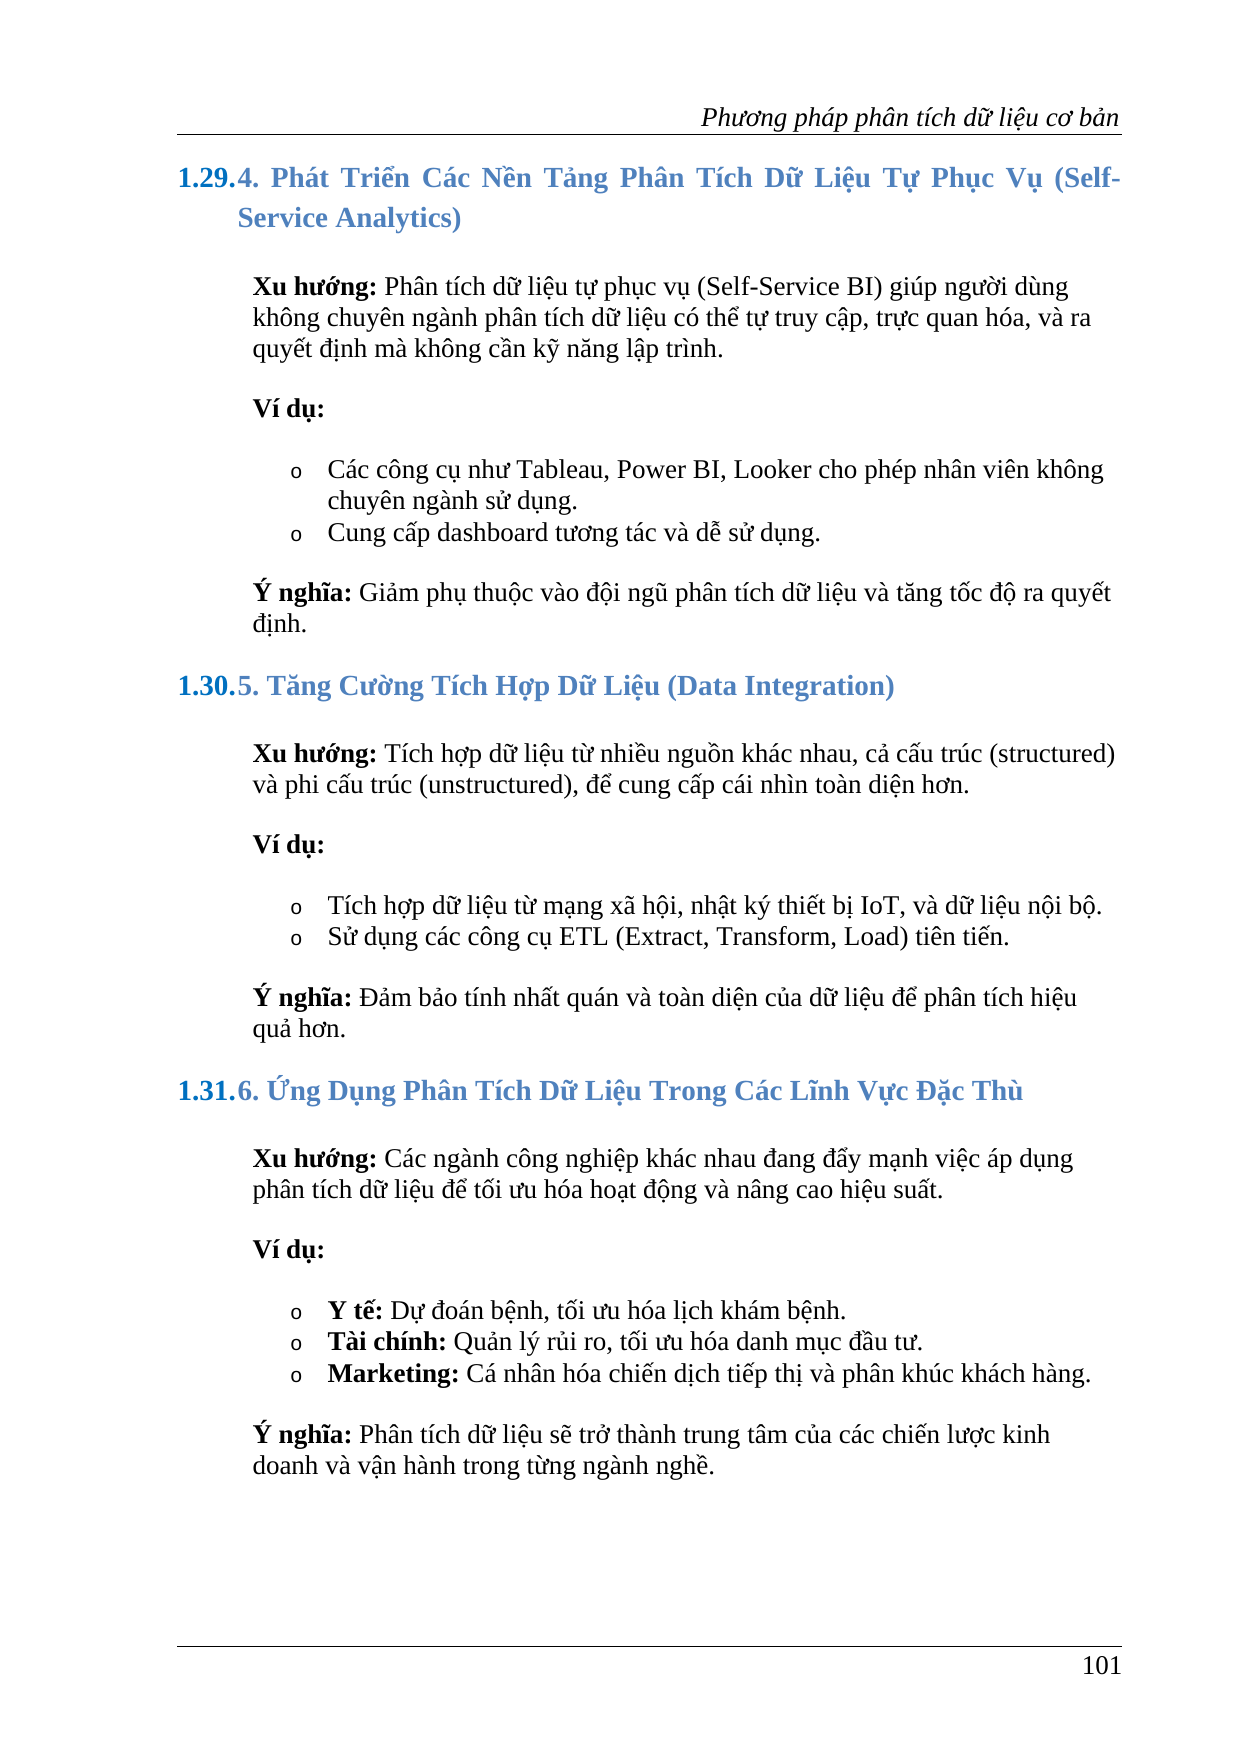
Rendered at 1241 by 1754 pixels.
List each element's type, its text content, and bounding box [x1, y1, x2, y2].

list Tích hợp dữ liệu từ mạng xã hội, nhật ký thiết bị IoT, và dữ liệu nội bộ. [290, 889, 1122, 921]
list Cung cấp dashboard tương tác và dễ sử dụng. [290, 516, 1122, 547]
list Marketing: Cá nhân hóa chiến dịch tiếp thị và phân khúc khách hàng. [290, 1357, 1122, 1388]
text Ví dụ: [252, 829, 1122, 860]
subtitle 4. Phát Triển Các Nền Tảng Phân Tích Dữ Liệu Tự Phục Vụ (Self-Service Analytics) [177, 160, 1122, 234]
text Ý nghĩa: Giảm phụ thuộc vào đội ngũ phân tích dữ liệu và tăng tốc độ ra quyết định. [252, 576, 1122, 639]
list Tài chính: Quản lý rủi ro, tối ưu hóa danh mục đầu tư. [290, 1325, 1122, 1357]
list Sử dụng các công cụ ETL (Extract, Transform, Load) tiên tiến. [290, 921, 1122, 952]
text Ví dụ: [252, 393, 1122, 424]
text Xu hướng: Tích hợp dữ liệu từ nhiều nguồn khác nhau, cả cấu trúc (structured) và phi cấu trúc (unstructured), để cung cấp cái nhìn toàn diện hơn. [252, 737, 1122, 799]
text Ý nghĩa: Phân tích dữ liệu sẽ trở thành trung tâm của các chiến lược kinh doanh và vận hành trong từng ngành nghề. [252, 1418, 1122, 1480]
subtitle 6. Ứng Dụng Phân Tích Dữ Liệu Trong Các Lĩnh Vực Đặc Thù [177, 1073, 1122, 1106]
list Các công cụ như Tableau, Power BI, Looker cho phép nhân viên không chuyên ngành sử dụng. [290, 453, 1122, 516]
text Ý nghĩa: Đảm bảo tính nhất quán và toàn diện của dữ liệu để phân tích hiệu quả hơn. [252, 981, 1122, 1043]
text Xu hướng: Phân tích dữ liệu tự phục vụ (Self-Service BI) giúp người dùng không chuyên ngành phân tích dữ liệu có thể tự truy cập, trực quan hóa, và ra quyết định mà không cần kỹ năng lập trình. [252, 270, 1122, 363]
subtitle 5. Tăng Cường Tích Hợp Dữ Liệu (Data Integration) [177, 668, 1122, 701]
text Xu hướng: Các ngành công nghiệp khác nhau đang đẩy mạnh việc áp dụng phân tích dữ liệu để tối ưu hóa hoạt động và nâng cao hiệu suất. [252, 1142, 1122, 1204]
list Y tế: Dự đoán bệnh, tối ưu hóa lịch khám bệnh. [290, 1294, 1122, 1325]
text Ví dụ: [252, 1233, 1122, 1265]
